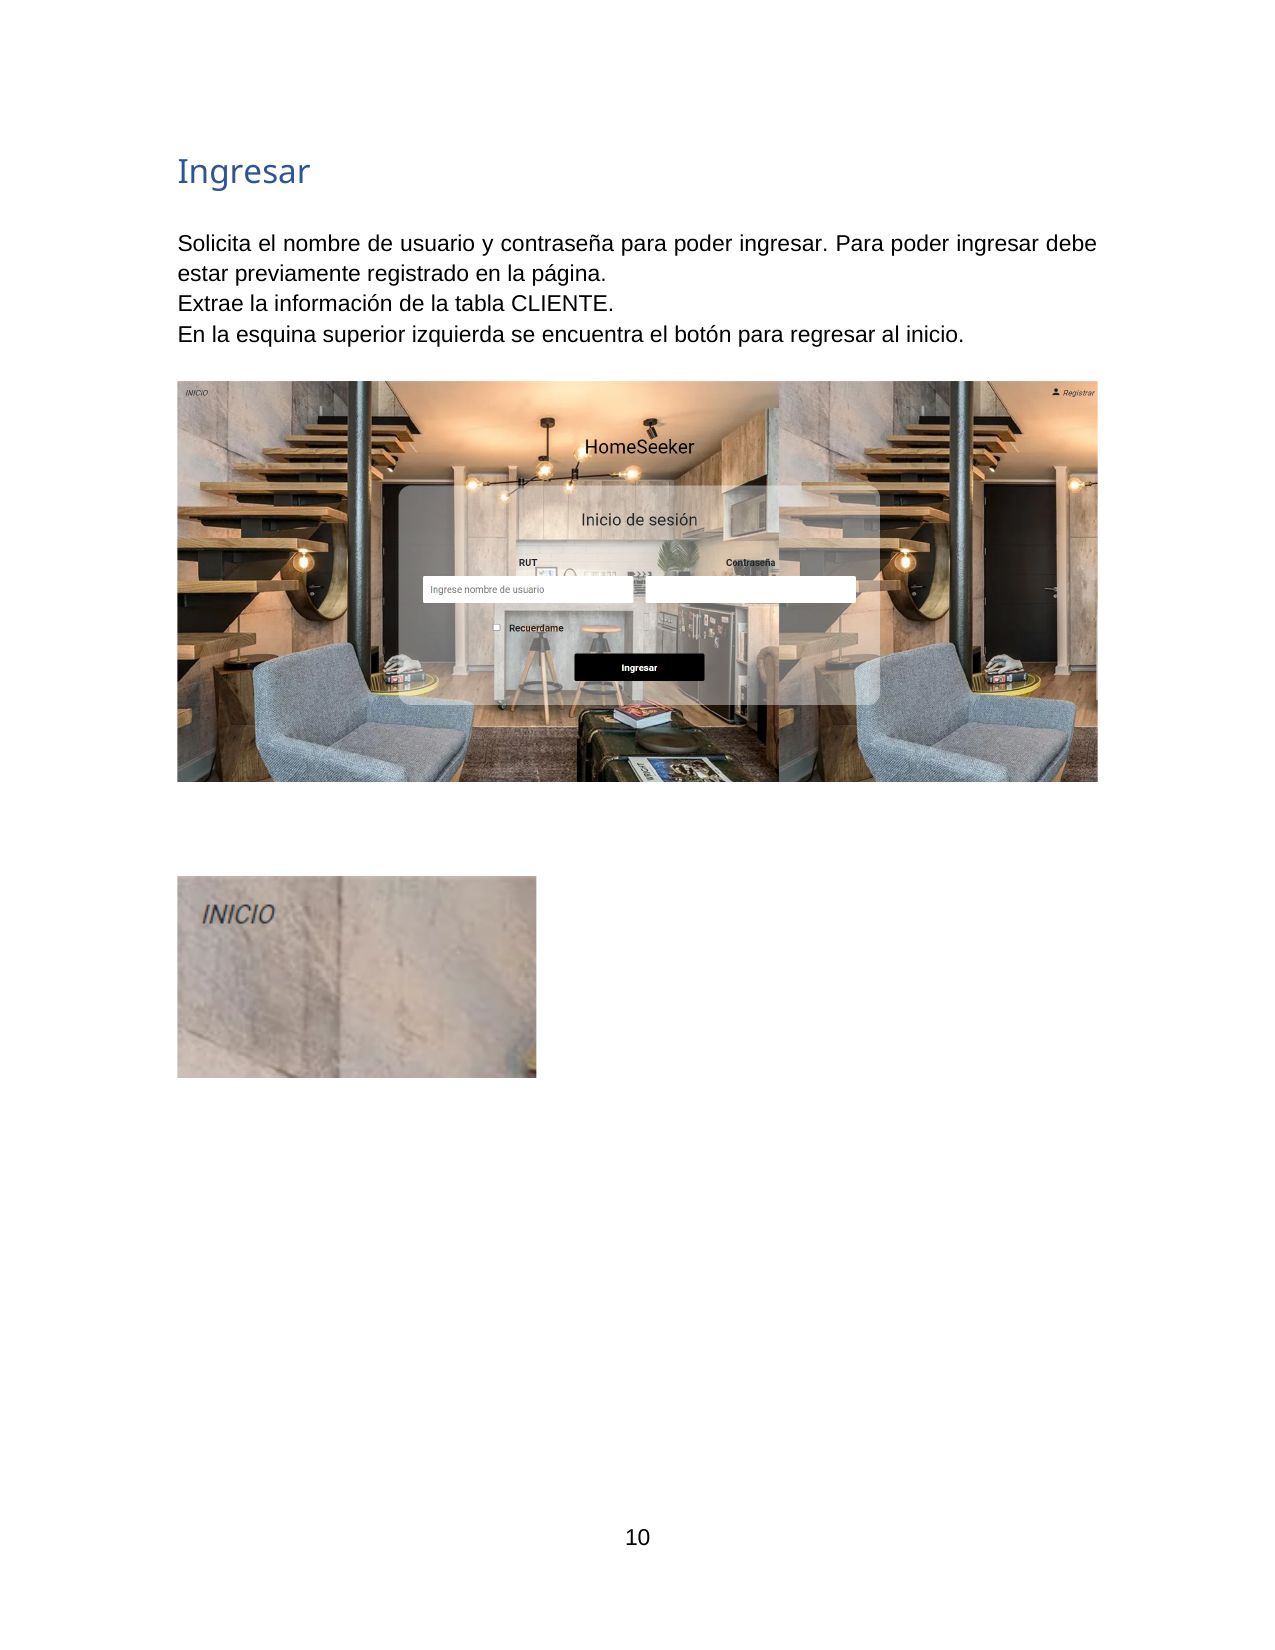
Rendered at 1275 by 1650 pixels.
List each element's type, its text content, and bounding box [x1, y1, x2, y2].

picture [177, 381, 1098, 782]
subtitle Ingresar [177, 148, 1098, 193]
picture [177, 876, 537, 1078]
text En la esquina superior izquierda se encuentra el botón para regresar al inicio. [177, 321, 1098, 347]
text Extrae la información de la tabla CLIENTE. [177, 290, 1098, 317]
text Solicita el nombre de usuario y contraseña para poder ingresar. Para poder ingresar debe estar previamente registrado en la página. [177, 230, 1098, 287]
